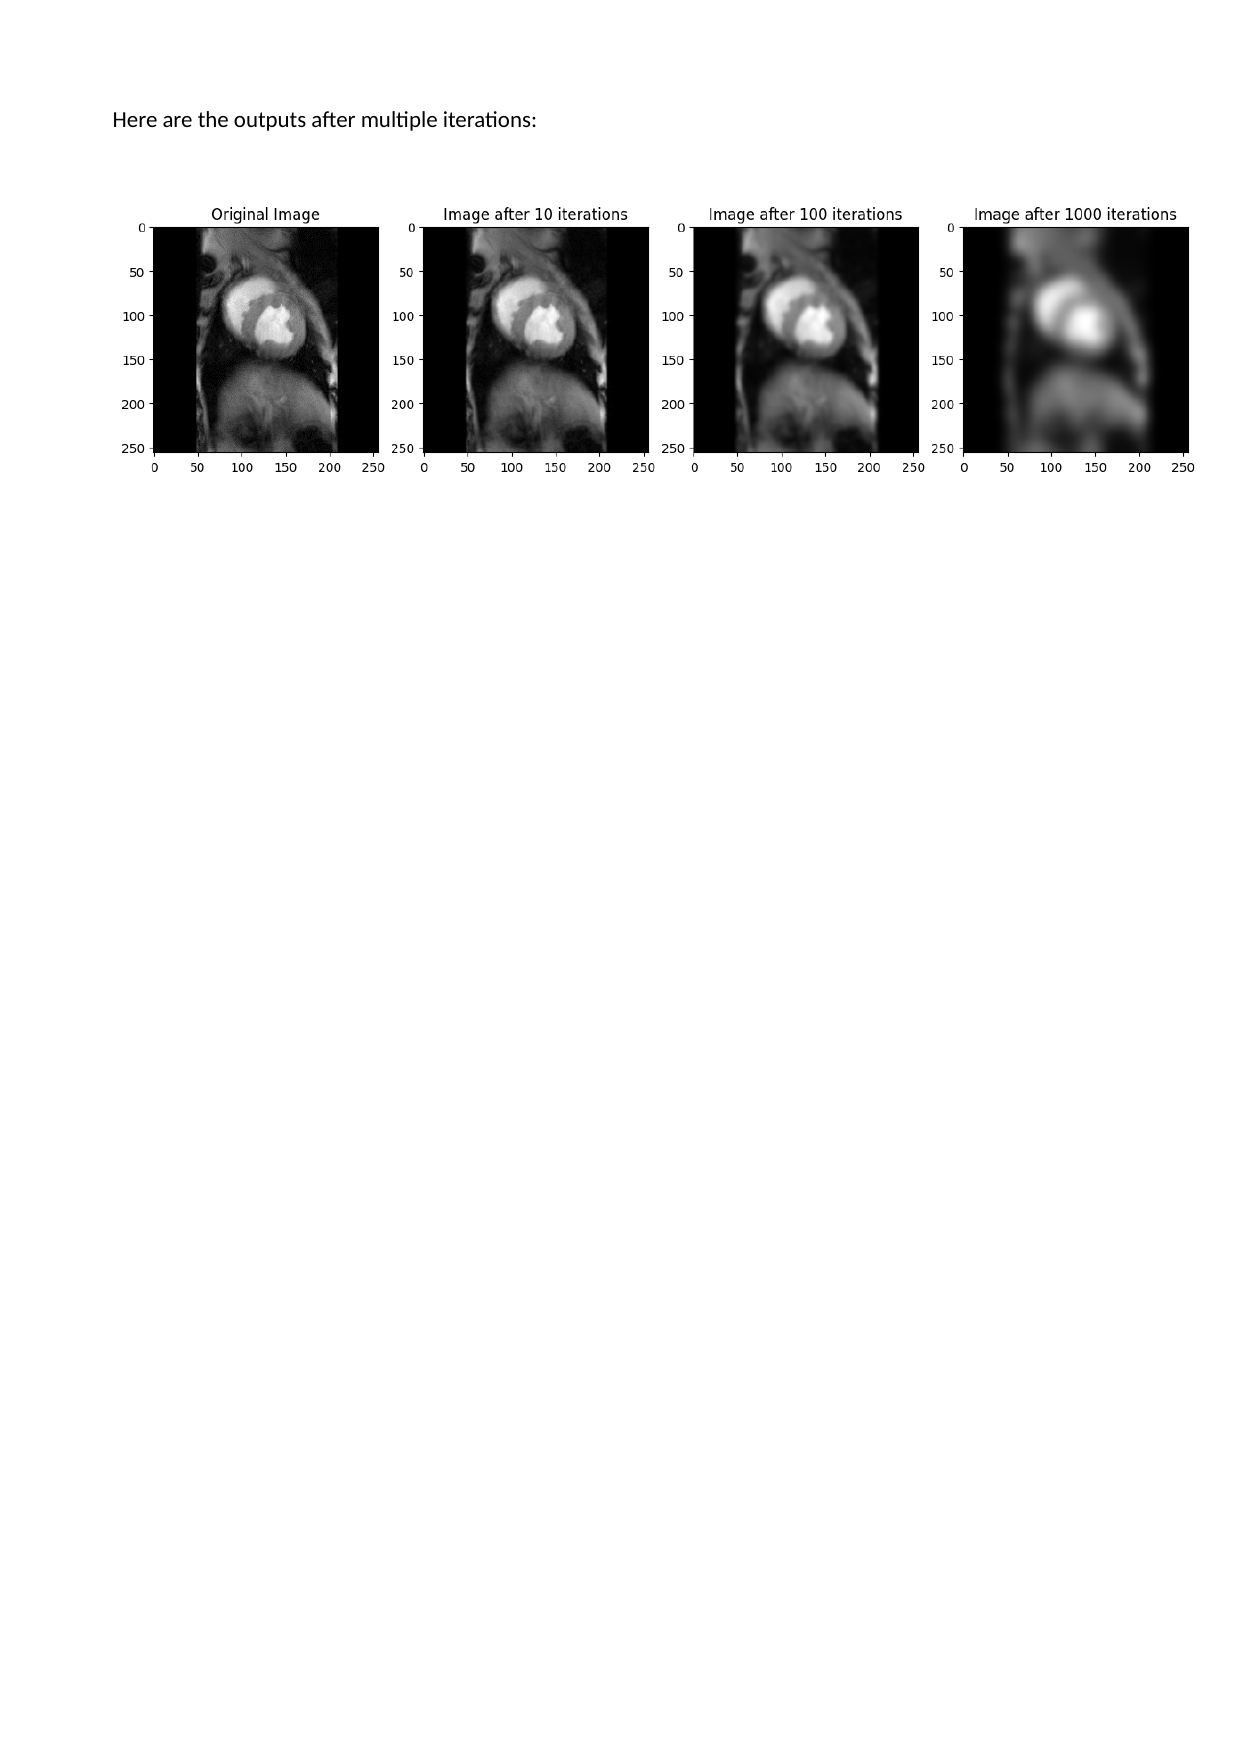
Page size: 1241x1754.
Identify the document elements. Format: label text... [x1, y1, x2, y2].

picture [112, 198, 1203, 482]
text Here are the outputs after multiple iterations: [112, 75, 1165, 133]
